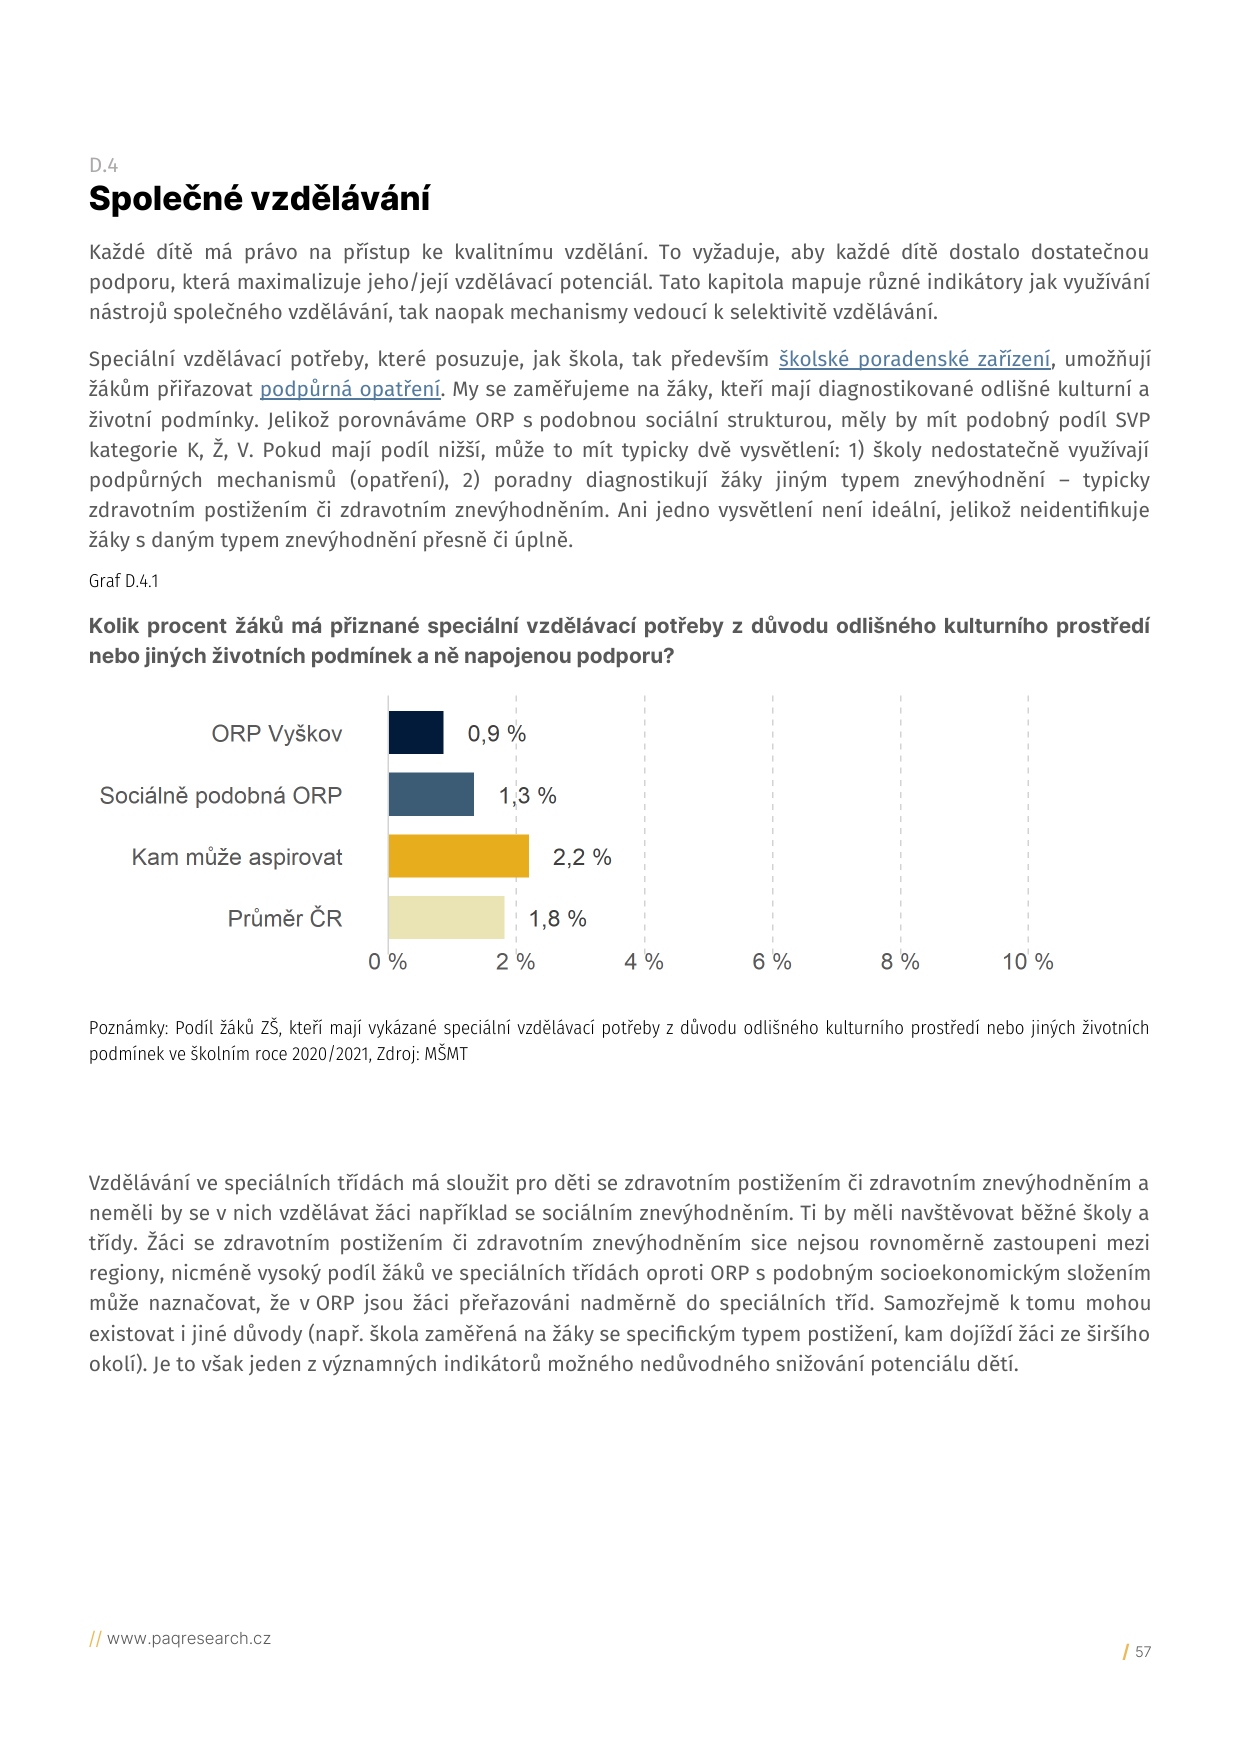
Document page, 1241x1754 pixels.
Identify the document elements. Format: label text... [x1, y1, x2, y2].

text Kolik procent žáků má přiznané speciální vzdělávací potřeby z důvodu odlišného kulturního prostředí nebo jiných životních podmínek a ně napojenou podporu? [89, 608, 1152, 669]
text Poznámky: Podíl žáků ZŠ, kteří mají vykázané speciální vzdělávací potřeby z důvodu odlišného kulturního prostředí nebo jiných životních podmínek ve školním roce 2020/2021, Zdroj: MŠMT [89, 1017, 1152, 1065]
text Speciální vzdělávací potřeby, které posuzuje, jak škola, tak především školské poradenské zařízení, umožňují žákům přiřazovat podpůrná opatření. My se zaměřujeme na žáky, kteří mají diagnostikované odlišné kulturní a životní podmínky. Jelikož porovnáváme ORP s podobnou sociální strukturou, měly by mít podobný podíl SVP kategorie K, Ž, V. Pokud mají podíl nižší, může to mít typicky dvě vysvětlení: 1) školy nedostatečně využívají podpůrných mechanismů (opatření), 2) poradny diagnostikují žáky jiným typem znevýhodnění – typicky zdravotním postižením či zdravotním znevýhodněním. Ani jedno vysvětlení není ideální, jelikož neidentifikuje žáky s daným typem znevýhodnění přesně či úplně. [89, 342, 1152, 553]
text D.4 [89, 148, 1152, 178]
picture [88, 668, 1139, 1001]
text Graf D.4.1 [89, 570, 1152, 593]
text Vzdělávání ve speciálních třídách má sloužit pro děti se zdravotním postižením či zdravotním znevýhodněním a neměli by se v nich vzdělávat žáci například se sociálním znevýhodněním. Ti by měli navštěvovat běžné školy a třídy. Žáci se zdravotním postižením či zdravotním znevýhodněním sice nejsou rovnoměrně zastoupeni mezi regiony, nicméně vysoký podíl žáků ve speciálních třídách oproti ORP s podobným socioekonomickým složením může naznačovat, že v ORP jsou žáci přeřazováni nadměrně do speciálních tříd. Samozřejmě k tomu mohou existovat i jiné důvody (např. škola zaměřená na žáky se specifickým typem postižení, kam dojíždí žáci ze širšího okolí). Je to však jeden z významných indikátorů možného nedůvodného snižování potenciálu dětí. [89, 1165, 1152, 1377]
text Každé dítě má právo na přístup ke kvalitnímu vzdělání. To vyžaduje, aby každé dítě dostalo dostatečnou podporu, která maximalizuje jeho/její vzdělávací potenciál. Tato kapitola mapuje různé indikátory jak využívání nástrojů společného vzdělávání, tak naopak mechanismy vedoucí k selektivitě vzdělávání. [89, 235, 1152, 325]
subtitle Společné vzdělávání [89, 178, 1152, 218]
